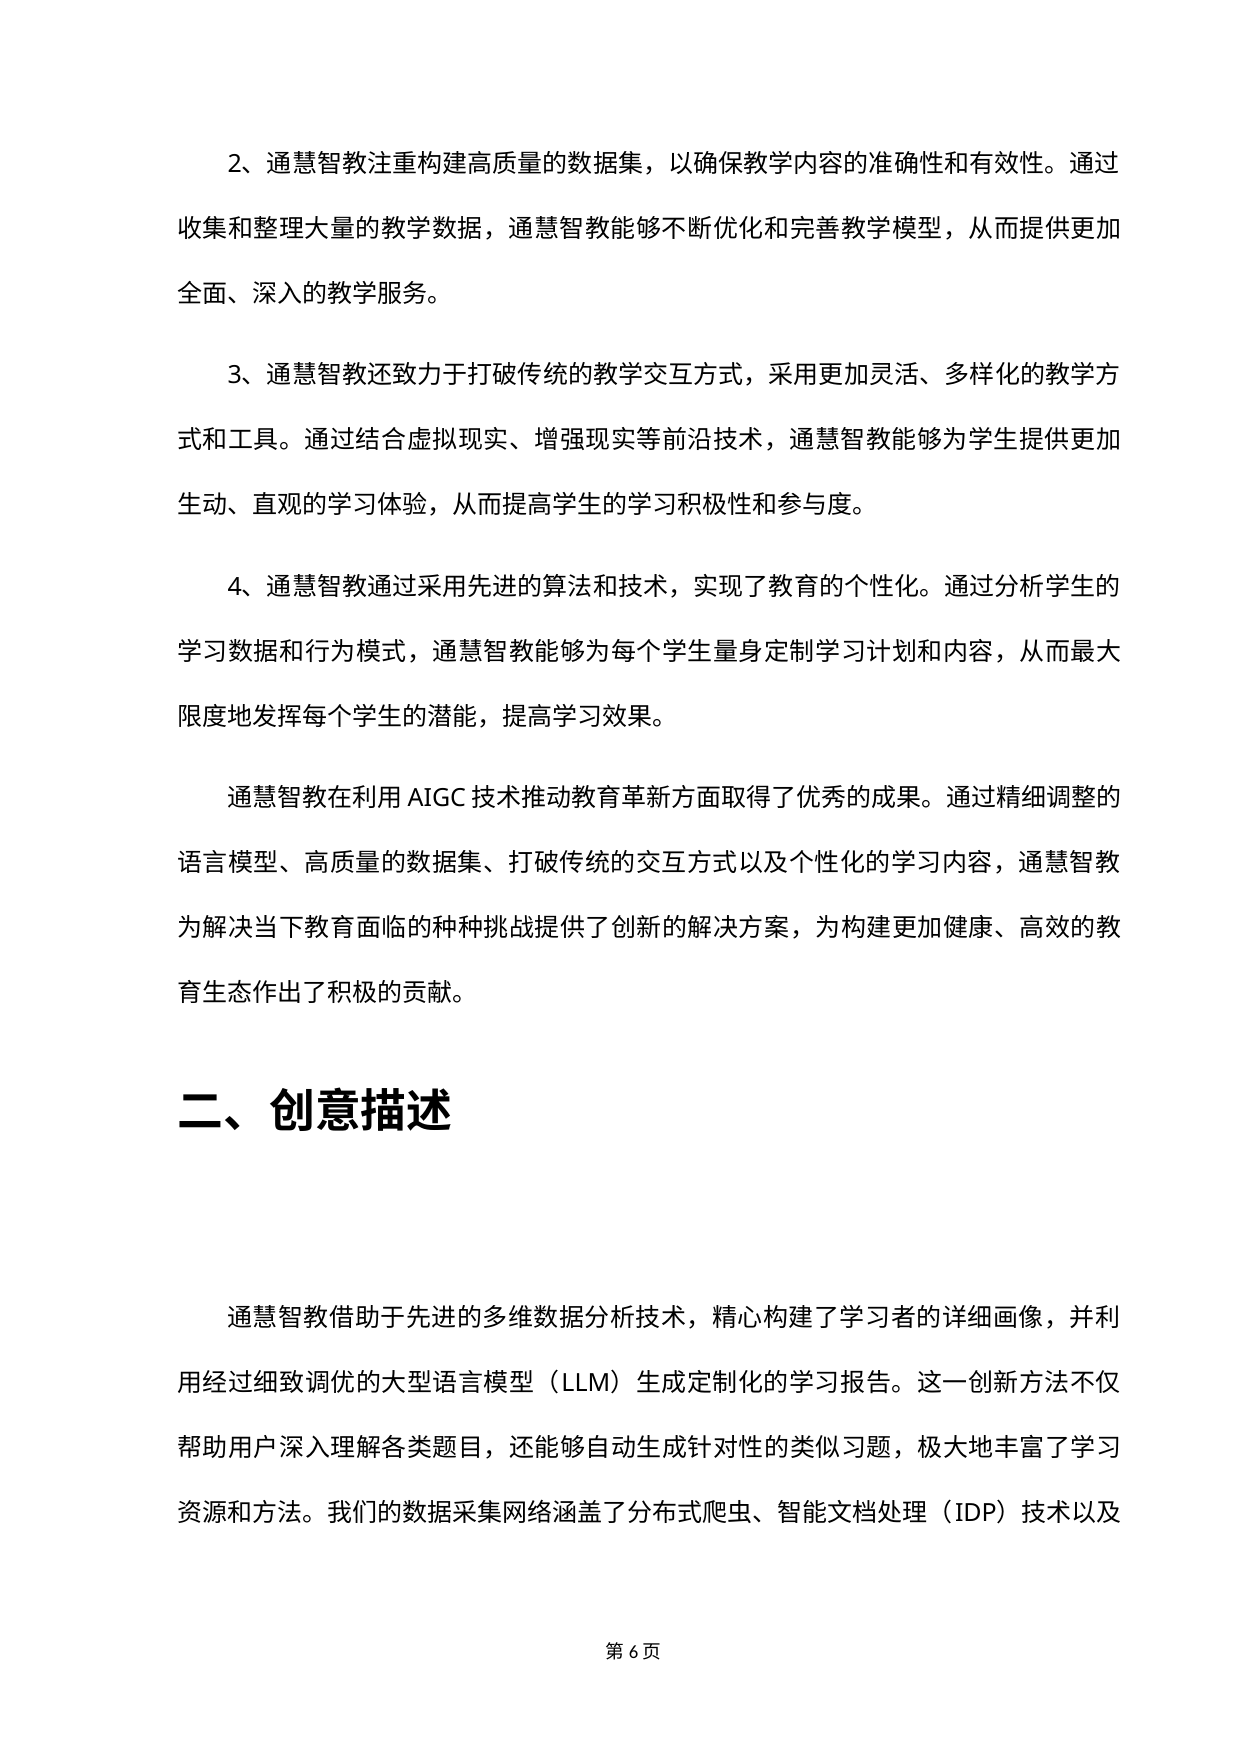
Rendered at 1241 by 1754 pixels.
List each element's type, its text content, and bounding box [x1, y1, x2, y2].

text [177, 1283, 1122, 1543]
text 3、通慧智教还致力于打破传统的教学交互方式，采用更加灵活、多样化的教学方式和工具。通过结合虚拟现实、增强现实等前沿技术，通慧智教能够为学生提供更加生动、直观的学习体验，从而提高学生的学习积极性和参与度。 [177, 340, 1122, 535]
text 通慧智教在利用AIGC技术推动教育革新方面取得了优秀的成果。通过精细调整的语言模型、高质量的数据集、打破传统的交互方式以及个性化的学习内容，通慧智教为解决当下教育面临的种种挑战提供了创新的解决方案，为构建更加健康、高效的教育生态作出了积极的贡献。 [177, 763, 1122, 1023]
subtitle 二、创意描述 [177, 1058, 1122, 1156]
text 4、通慧智教通过采用先进的算法和技术，实现了教育的个性化。通过分析学生的学习数据和行为模式，通慧智教能够为每个学生量身定制学习计划和内容，从而最大限度地发挥每个学生的潜能，提高学习效果。 [177, 552, 1122, 747]
text 2、通慧智教注重构建高质量的数据集，以确保教学内容的准确性和有效性。通过收集和整理大量的教学数据，通慧智教能够不断优化和完善教学模型，从而提供更加全面、深入的教学服务。 [177, 129, 1122, 324]
